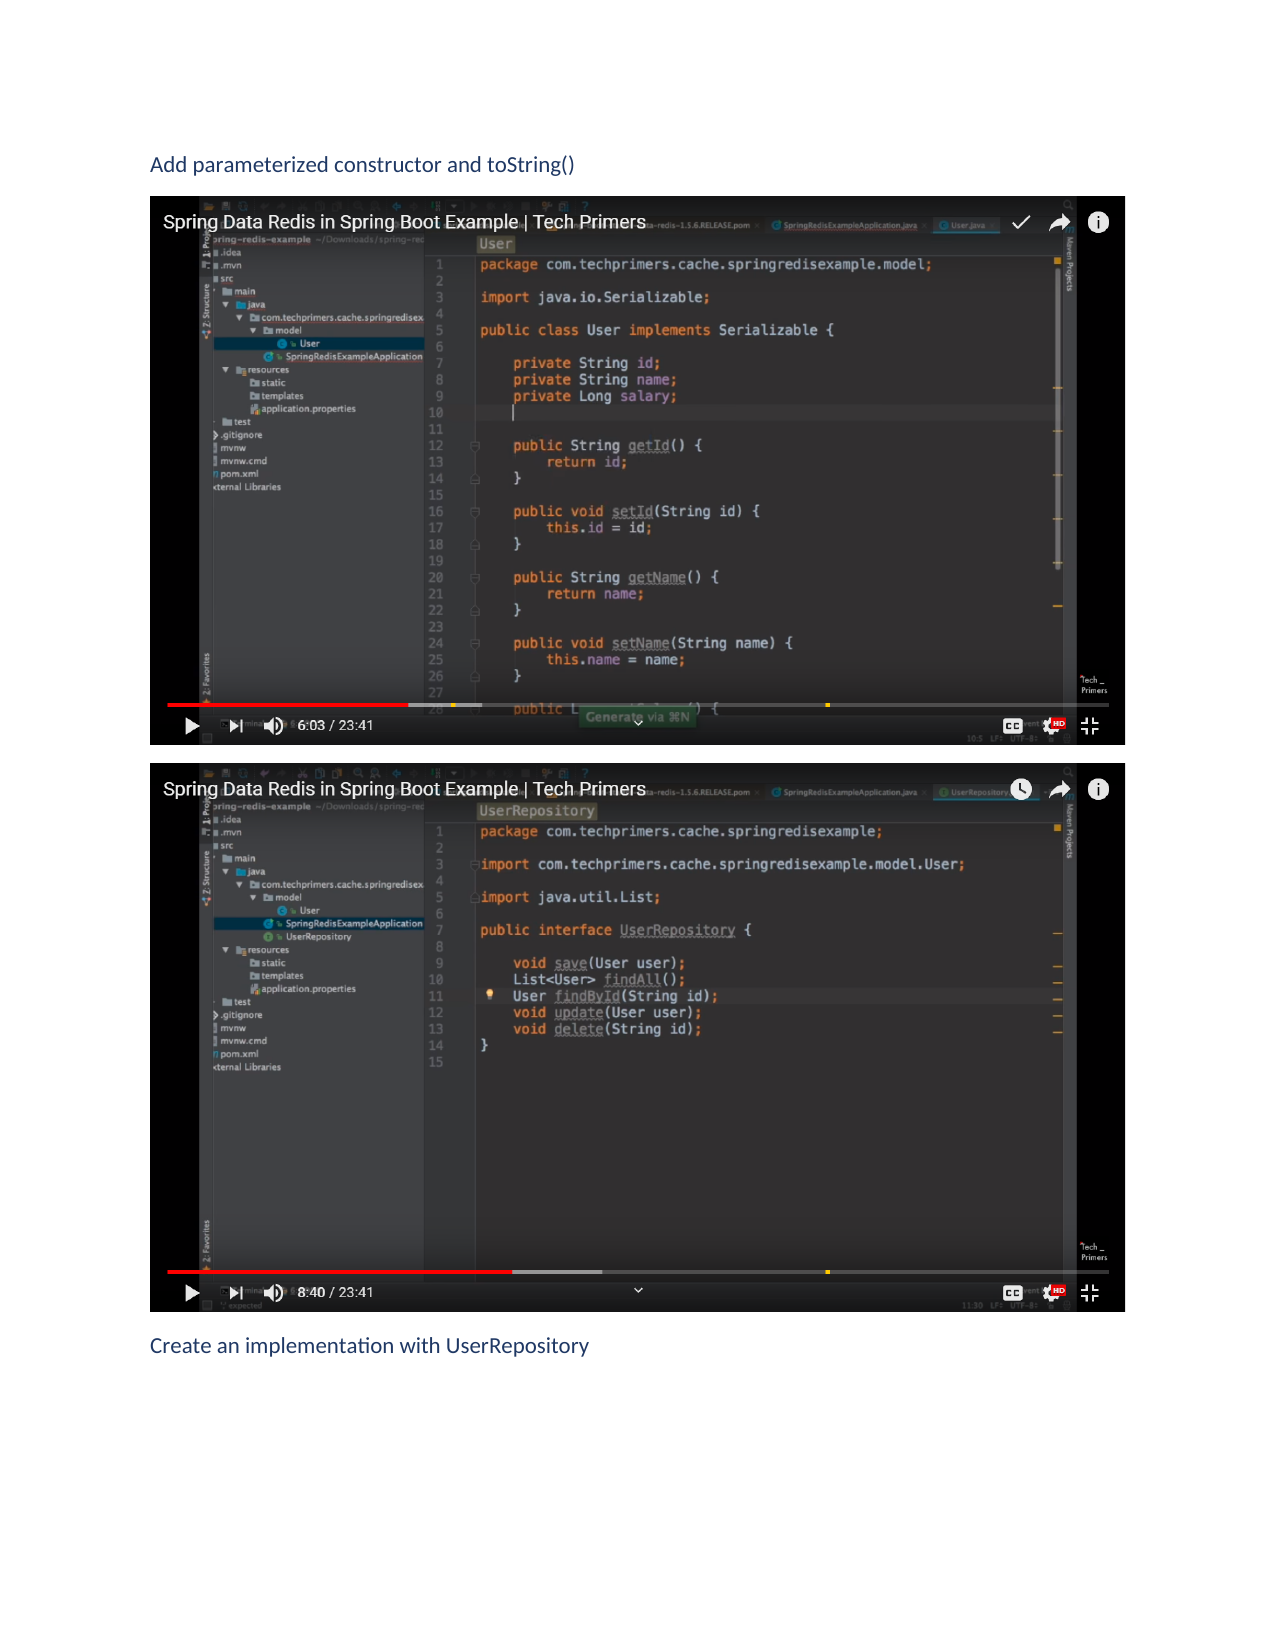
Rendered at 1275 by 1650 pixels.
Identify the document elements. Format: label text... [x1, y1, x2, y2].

text Create an implementation with UserRepository [150, 1331, 1125, 1359]
picture [150, 763, 1125, 1312]
picture [150, 196, 1125, 745]
text Add parameterized constructor and toString() [150, 150, 1125, 178]
